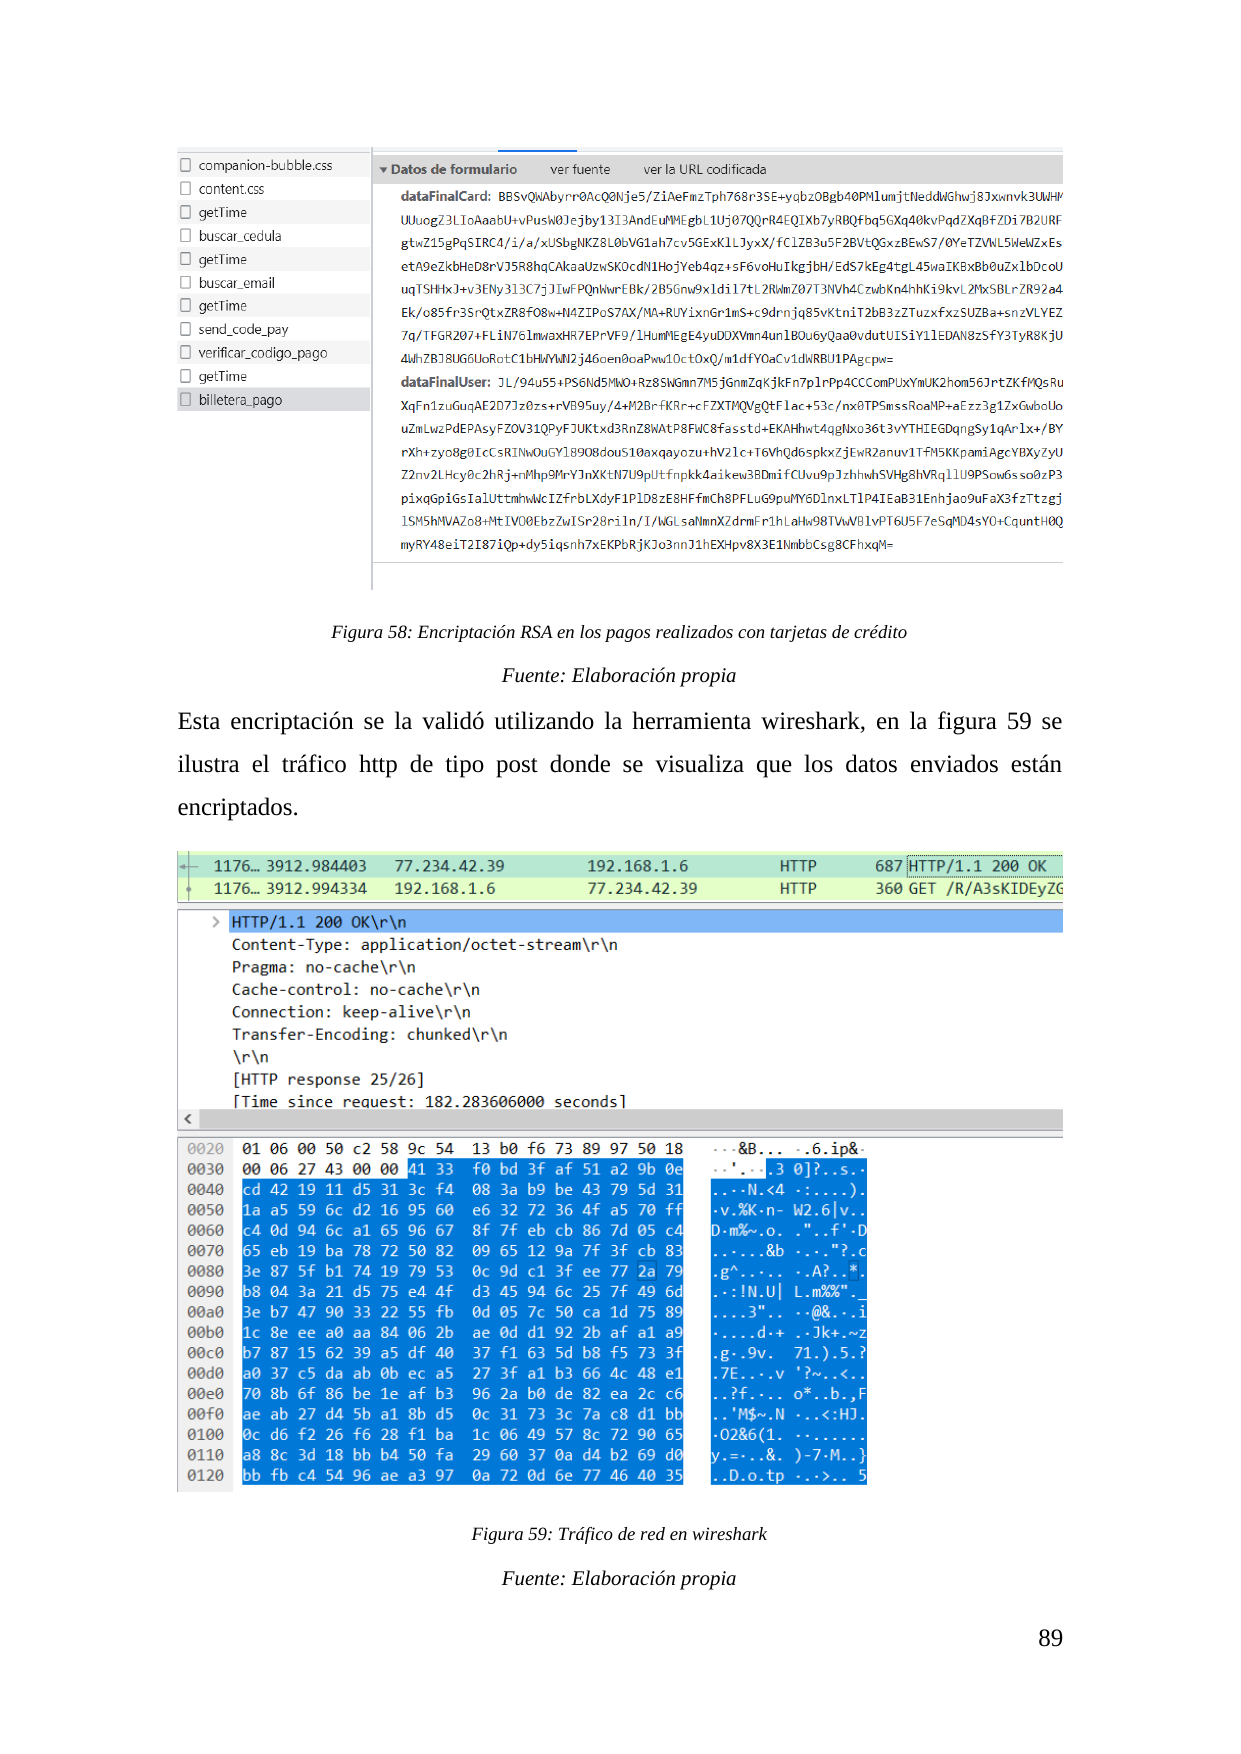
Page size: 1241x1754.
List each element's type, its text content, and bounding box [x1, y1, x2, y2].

text Fuente: Elaboración propia [177, 663, 1063, 687]
picture [177, 147, 1063, 590]
text Esta encriptación se la validó utilizando la herramienta wireshark, en la figura 59 se ilustra el tráfico http de tipo post donde se visualiza que los datos enviados están encriptados. [177, 706, 1063, 821]
text Figura 59: Tráfico de red en wireshark [177, 1523, 1063, 1544]
text Fuente: Elaboración propia [177, 1565, 1063, 1589]
text Figura 58: Encriptación RSA en los pagos realizados con tarjetas de crédito [177, 621, 1063, 642]
picture [177, 851, 1063, 1492]
